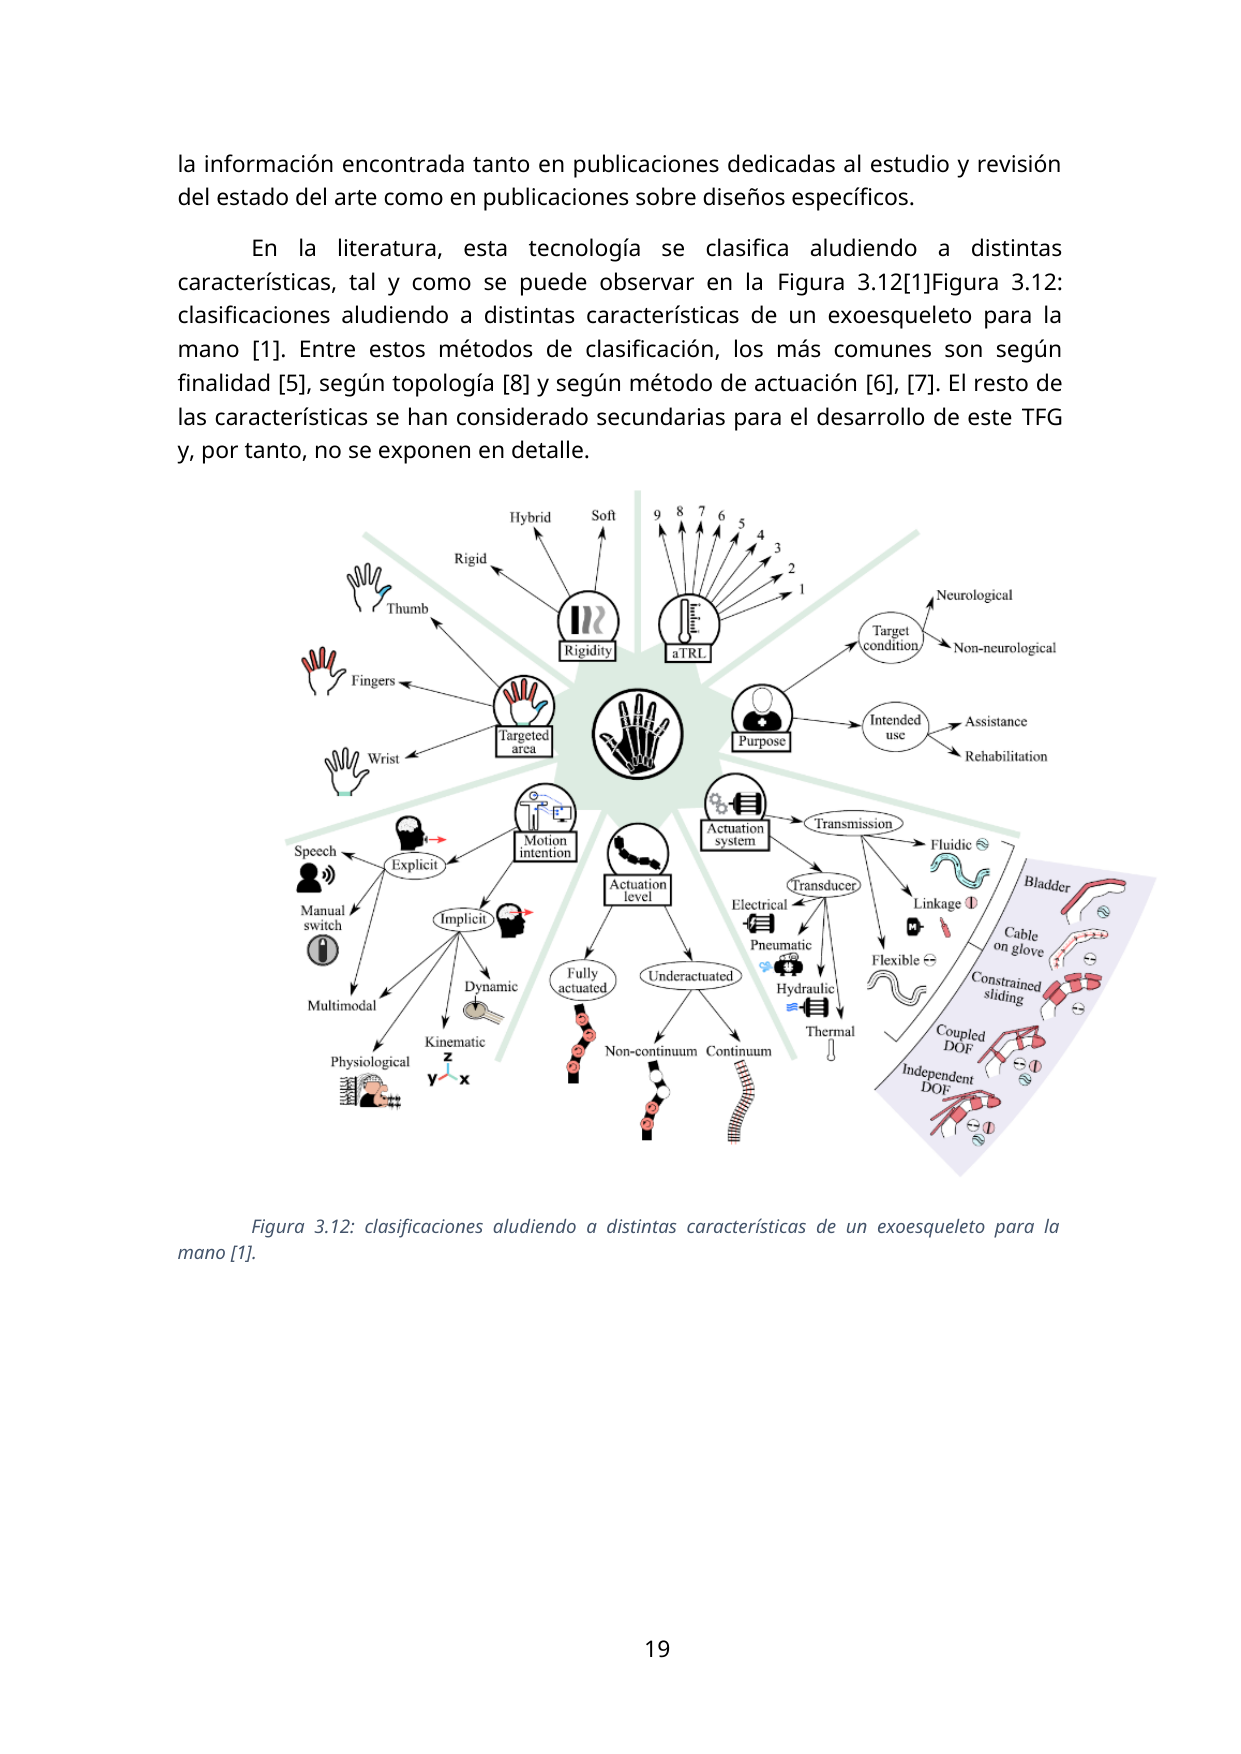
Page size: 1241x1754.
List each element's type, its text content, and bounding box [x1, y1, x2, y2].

text Figura .: clasificaciones aludiendo a distintas características de un exoesqueleto para la mano . [177, 1214, 1063, 1265]
text En la literatura, esta tecnología se clasifica aludiendo a distintas características, tal y como se puede observar en la Figura 3.1. Entre estos métodos de clasificación, los más comunes son según finalidad , según topología y según método de actuación , . El resto de las características se han considerado secundarias para el desarrollo de este TFG y, por tanto, no se exponen en detalle. [177, 232, 1063, 466]
picture [251, 484, 1165, 1195]
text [177, 148, 1063, 213]
